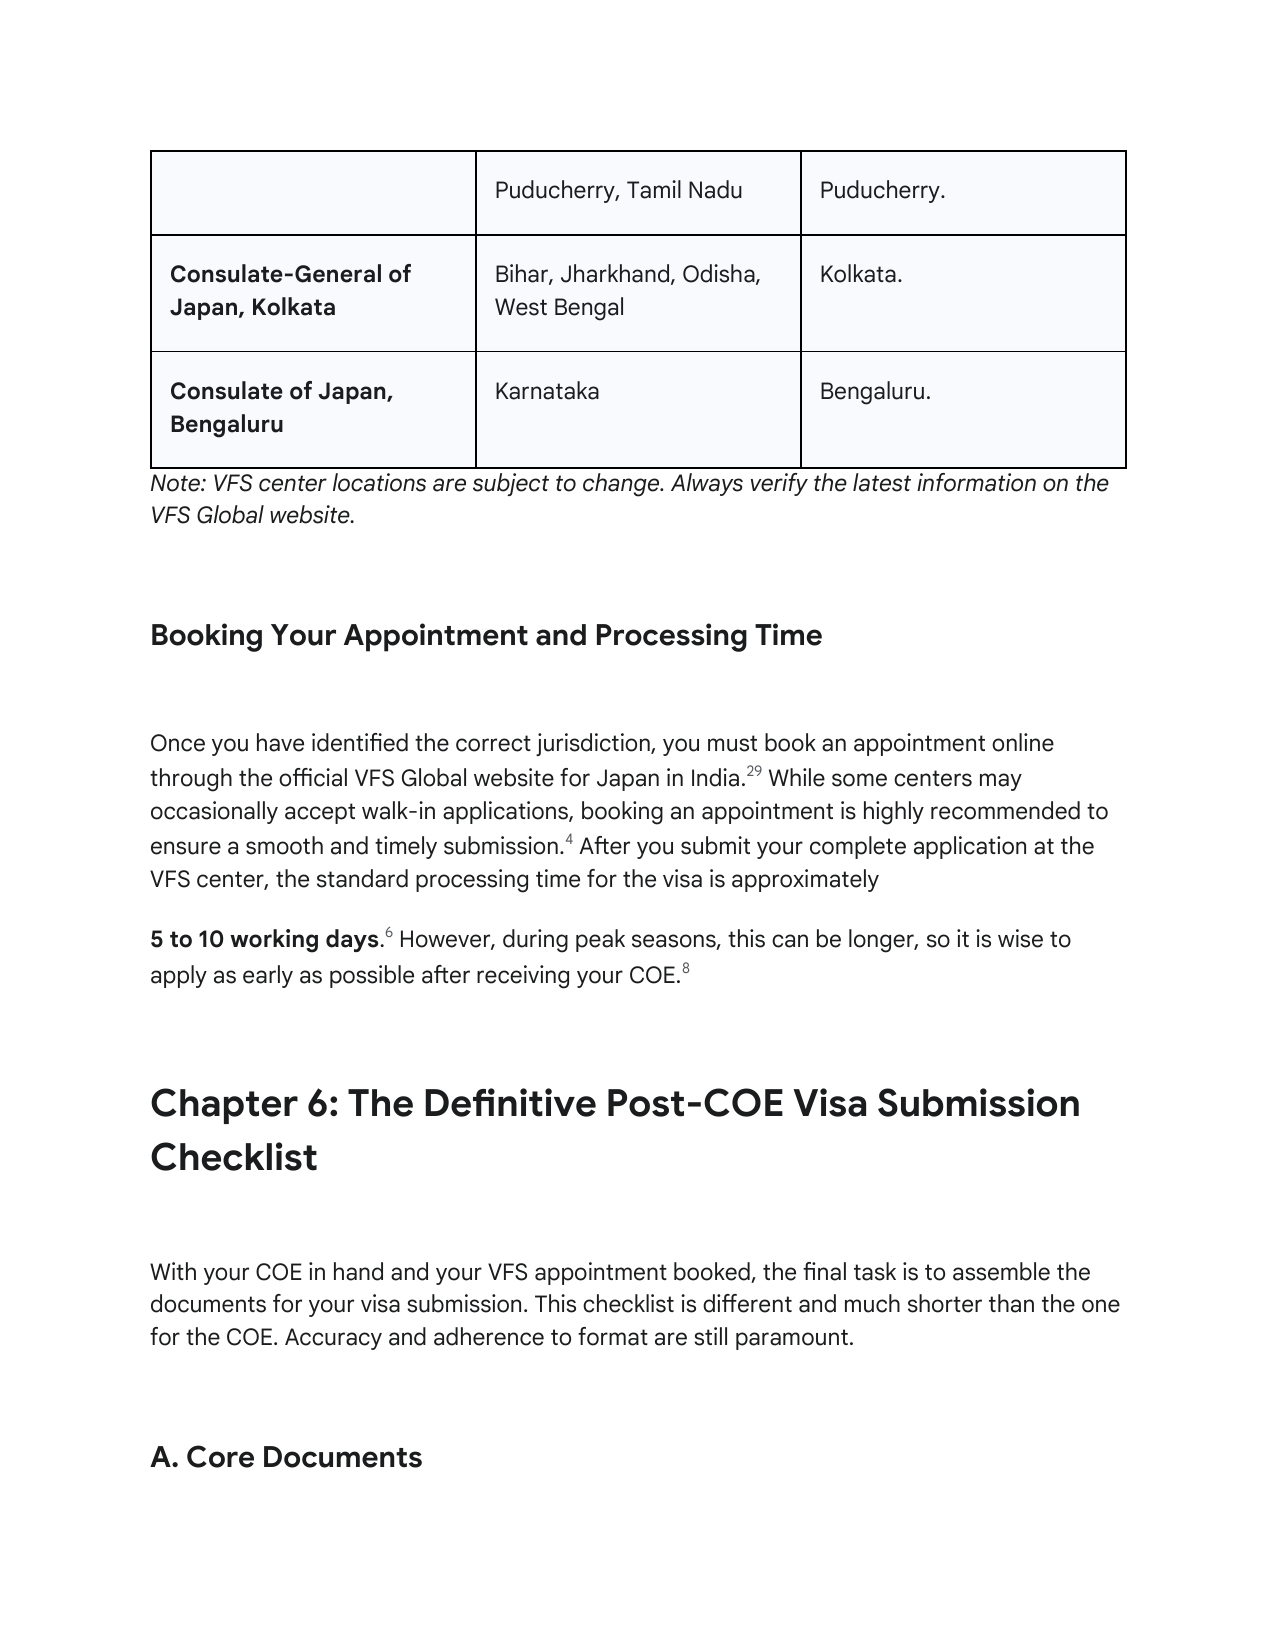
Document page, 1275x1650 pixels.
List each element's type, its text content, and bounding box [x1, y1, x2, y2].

table_cell Bihar, Jharkhand, Odisha, West Bengal [477, 236, 800, 351]
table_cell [152, 152, 475, 234]
text Note: VFS center locations are subject to change. Always verify the latest information on the VFS Global website. [150, 469, 1125, 530]
table_cell Kolkata. [802, 236, 1125, 351]
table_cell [802, 152, 1125, 234]
subtitle Booking Your Appointment and Processing Time [150, 617, 1125, 653]
table_cell Consulate-General of Japan, Kolkata [152, 236, 475, 351]
table_cell Consulate of Japan, Bengaluru [152, 352, 475, 467]
table_cell Karnataka [477, 352, 800, 467]
subtitle A. Core Documents [150, 1439, 1125, 1475]
table_cell Bengaluru. [802, 352, 1125, 467]
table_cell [477, 152, 800, 234]
text 5 to 10 working days.6 However, during peak seasons, this can be longer, so it is wise to apply as early as possible after receiving your COE.8 [150, 923, 1125, 991]
text With your COE in hand and your VFS appointment booked, the final task is to assemble the documents for your visa submission. This checklist is different and much shorter than the one for the COE. Accuracy and adherence to format are still paramount. [150, 1258, 1125, 1352]
subtitle Chapter 6: The Definitive Post-COE Visa Submission Checklist [150, 1081, 1125, 1181]
text Once you have identified the correct jurisdiction, you must book an appointment online through the official VFS Global website for Japan in India.29 While some centers may occasionally accept walk-in applications, booking an appointment is highly recommended to ensure a smooth and timely submission.4 After you submit your complete application at the VFS center, the standard processing time for the visa is approximately [150, 729, 1125, 894]
